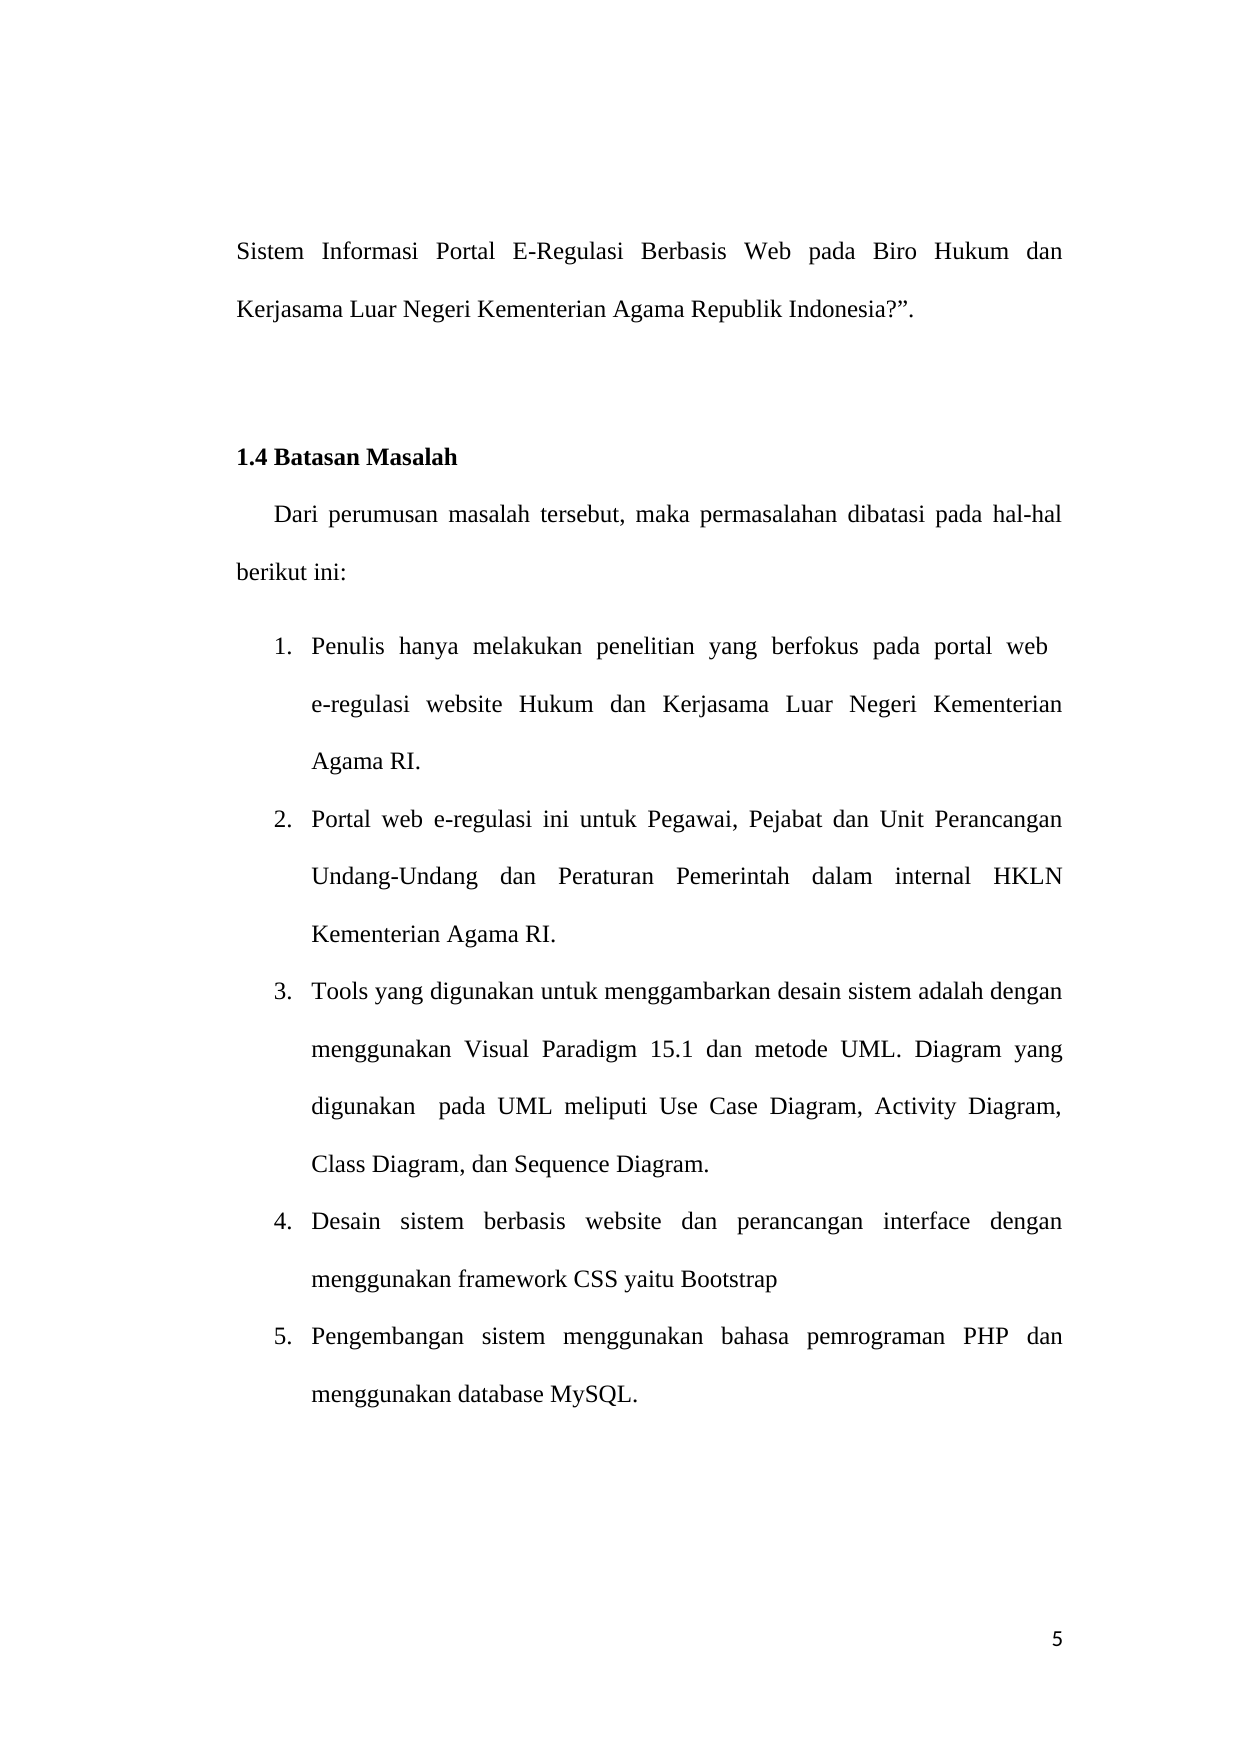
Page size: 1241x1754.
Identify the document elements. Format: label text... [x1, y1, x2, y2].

subtitle Batasan Masalah [236, 442, 1063, 471]
list Tools yang digunakan untuk menggambarkan desain sistem adalah dengan menggunakan Visual Paradigm 15.1 dan metode UML. Diagram yang digunakan pada UML meliputi Use Case Diagram, Activity Diagram, Class Diagram, dan Sequence Diagram. [274, 976, 1063, 1177]
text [236, 236, 1063, 322]
list Pengembangan sistem menggunakan bahasa pemrograman PHP dan menggunakan database MySQL. [274, 1321, 1063, 1407]
text Dari perumusan masalah tersebut, maka permasalahan dibatasi pada hal-hal berikut ini: [236, 499, 1063, 586]
list Penulis hanya melakukan penelitian yang berfokus pada portal web e-regulasi website Hukum dan Kerjasama Luar Negeri Kementerian Agama RI. [274, 631, 1063, 775]
list Portal web e-regulasi ini untuk Pegawai, Pejabat dan Unit Perancangan Undang-Undang dan Peraturan Pemerintah dalam internal HKLN Kementerian Agama RI. [274, 804, 1063, 947]
list Desain sistem berbasis website dan perancangan interface dengan menggunakan framework CSS yaitu Bootstrap [274, 1206, 1063, 1292]
